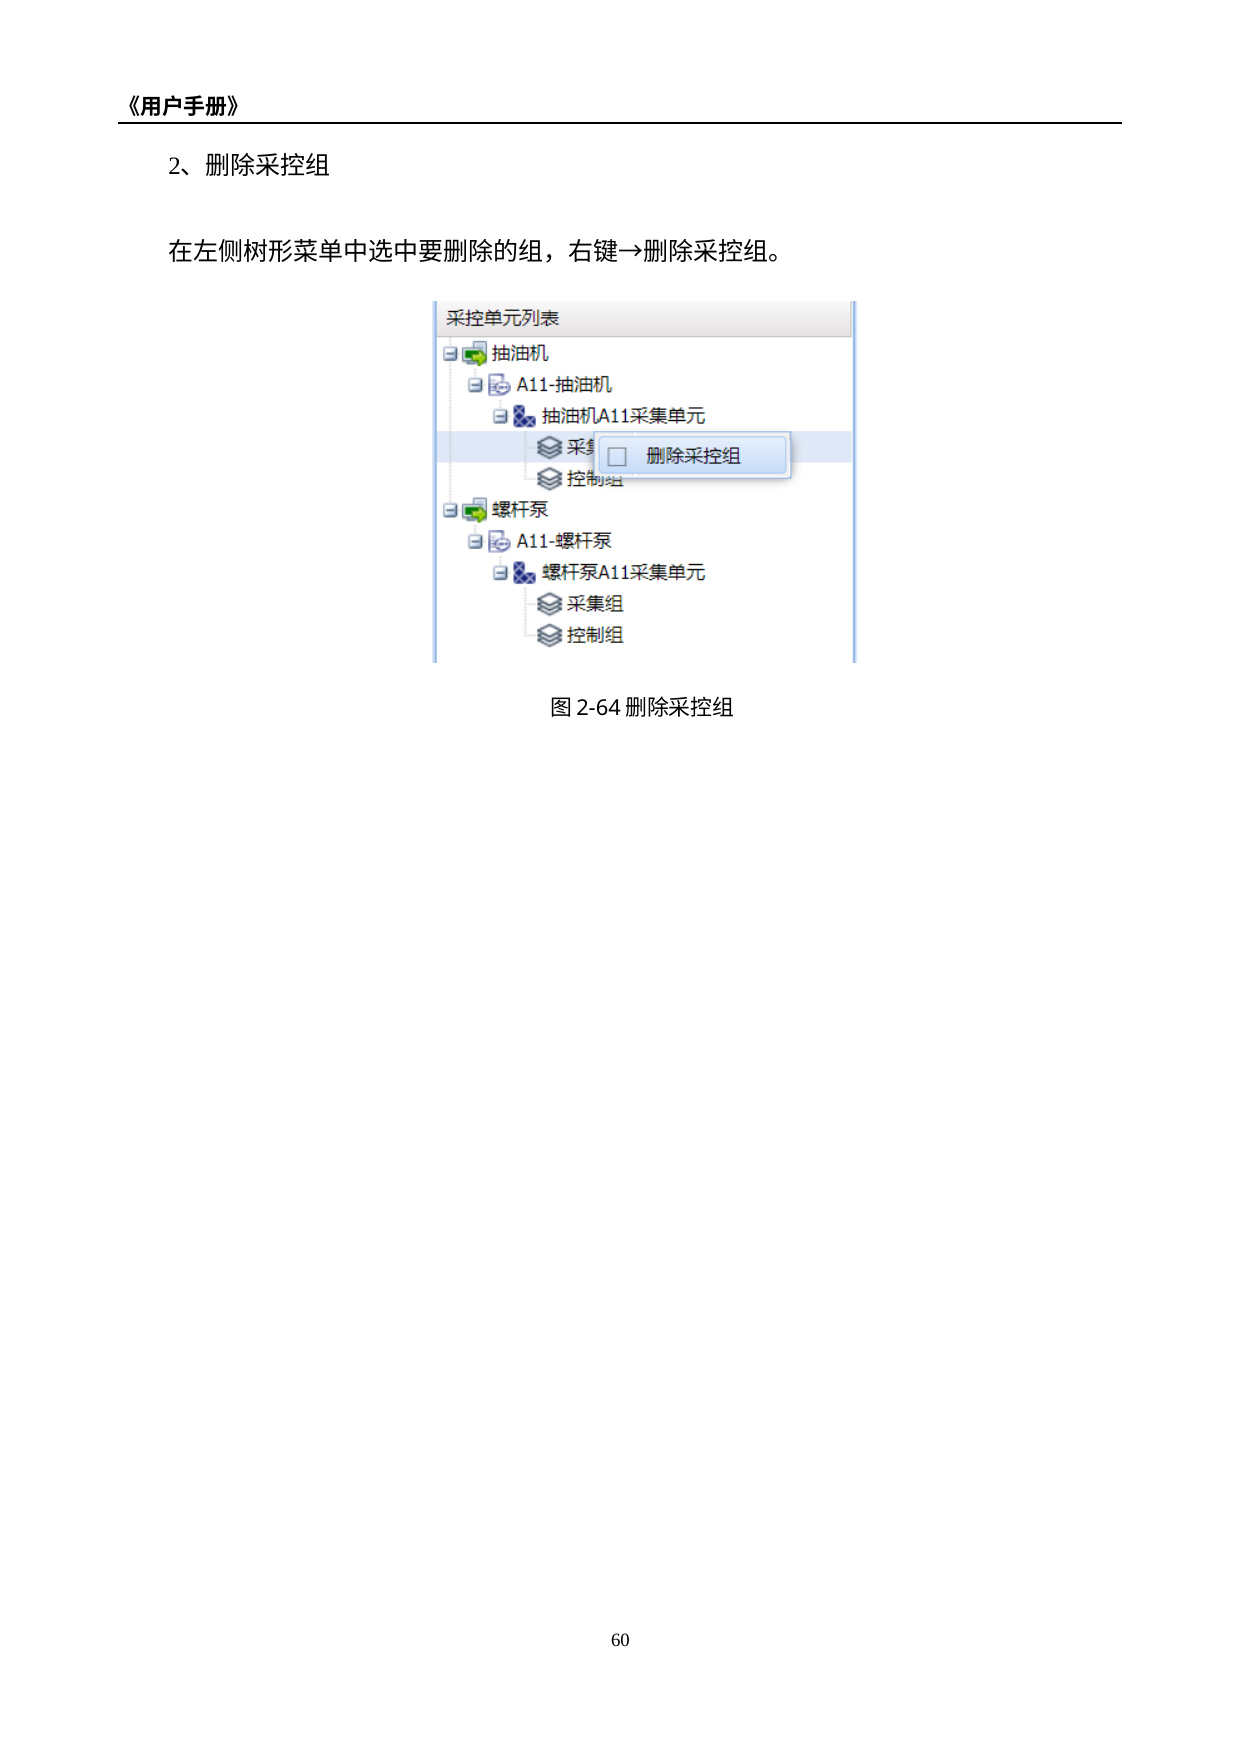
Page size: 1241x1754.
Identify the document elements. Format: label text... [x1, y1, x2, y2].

text 图2-64删除采控组 [118, 689, 1122, 723]
picture [432, 301, 858, 663]
text 在左侧树形菜单中选中要删除的组，右键→删除采控组。 [118, 215, 1122, 283]
text 2、删除采控组 [118, 129, 1122, 197]
